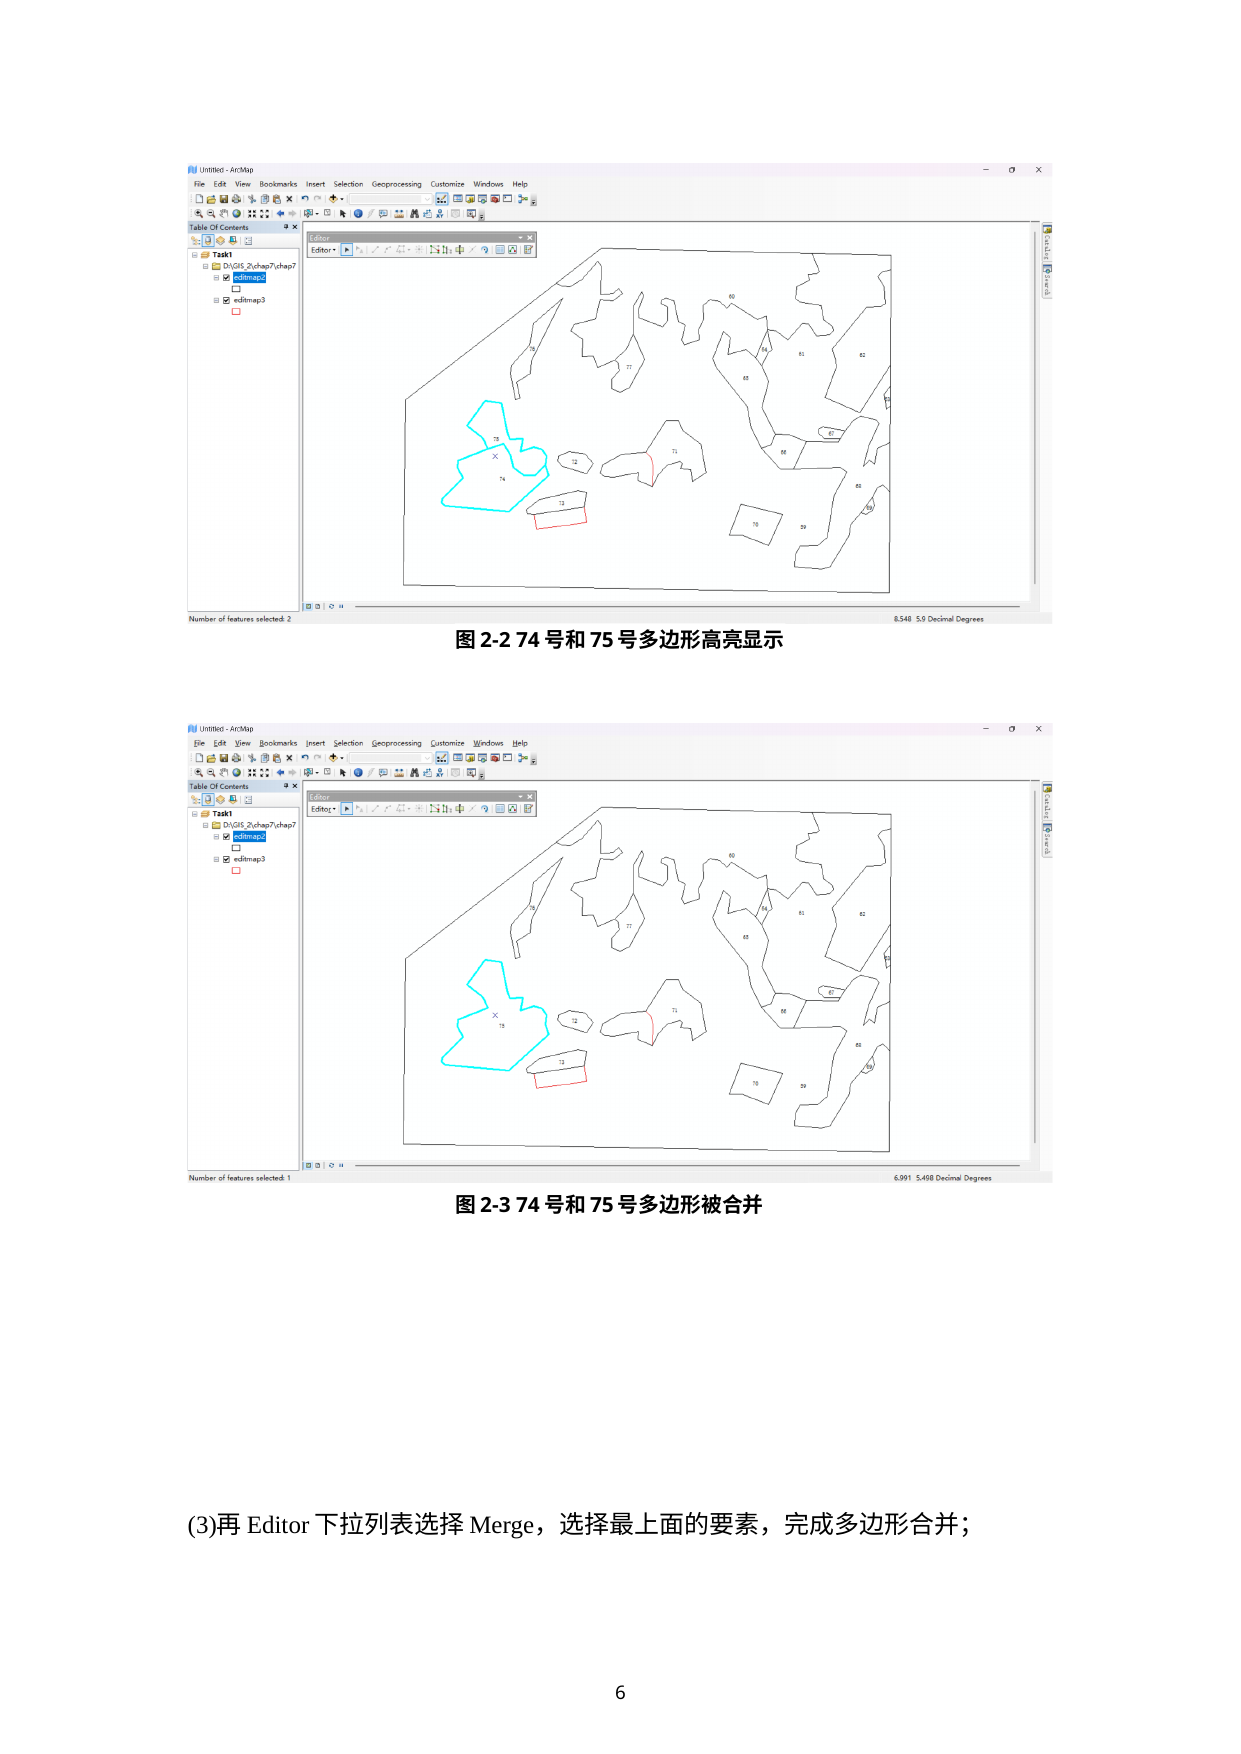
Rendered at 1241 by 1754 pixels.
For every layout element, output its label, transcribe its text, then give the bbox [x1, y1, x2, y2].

text (3)再Editor下拉列表选择Merge，选择最上面的要素，完成多边形合并； [187, 624, 1053, 723]
picture [187, 723, 1053, 1183]
picture [187, 163, 1053, 624]
text (3)再Editor下拉列表选择Merge，选择最上面的要素，完成多边形合并； [187, 1183, 1053, 1556]
